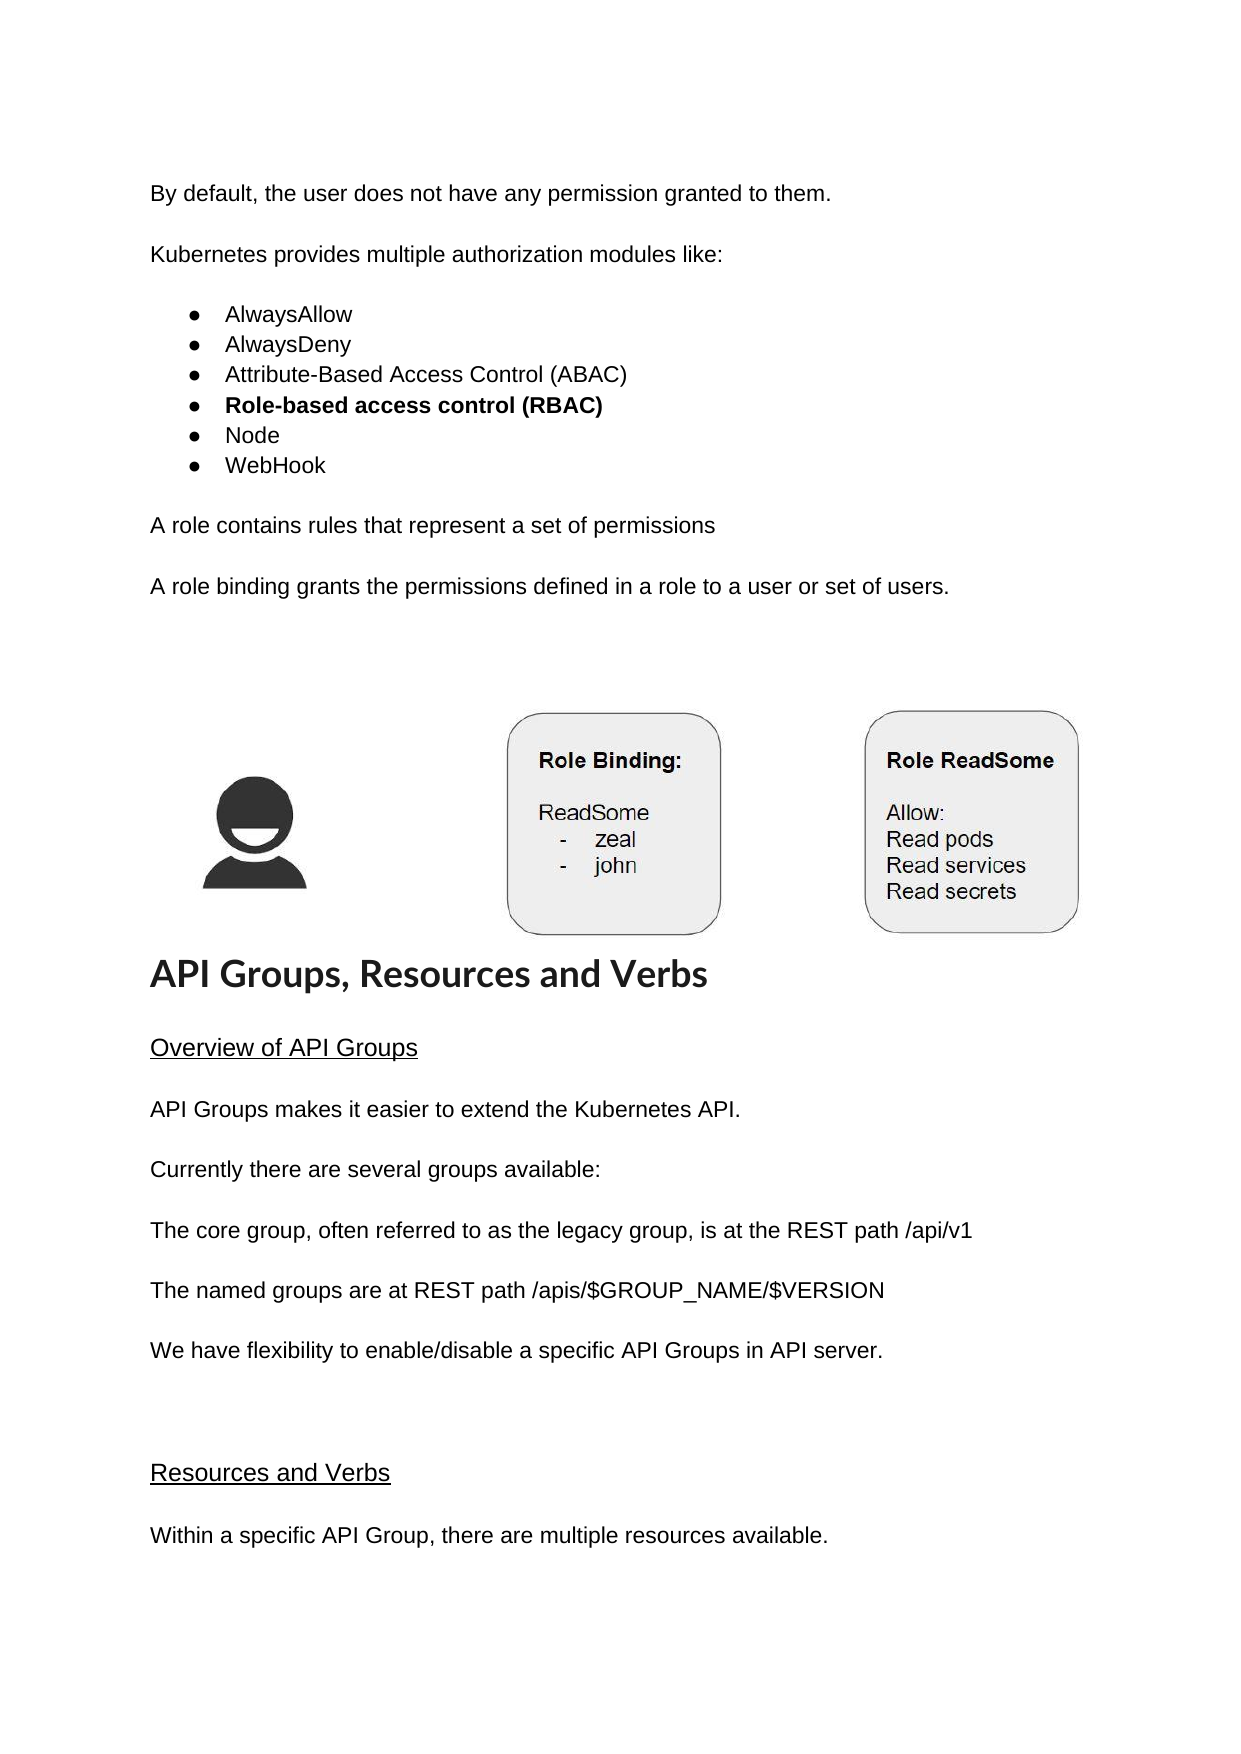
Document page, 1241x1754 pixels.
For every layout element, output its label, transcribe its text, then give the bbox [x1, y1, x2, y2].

text API Groups makes it easier to extend the Kubernetes API. [150, 1096, 1090, 1122]
text The core group, often referred to as the legacy group, is at the REST path /api/v1 [150, 1217, 1090, 1243]
text A role binding grants the permissions defined in a role to a user or set of users. [150, 573, 1090, 599]
list WebHook [187, 452, 1090, 478]
list AlwaysAllow [187, 301, 1090, 327]
list Node [187, 422, 1090, 448]
text Overview of API Groups [150, 1033, 1090, 1061]
text Kubernetes provides multiple authorization modules like: [150, 241, 1090, 267]
text API Groups, Resources and Verbs [150, 951, 1090, 996]
picture [150, 663, 1091, 947]
text A role contains rules that represent a set of permissions [150, 512, 1090, 539]
text Currently there are several groups available: [150, 1156, 1090, 1183]
text The named groups are at REST path /apis/$GROUP_NAME/$VERSION [150, 1277, 1090, 1303]
text We have flexibility to enable/disable a specific API Groups in API server. [150, 1337, 1090, 1364]
list Role-based access control (RBAC) [187, 392, 1090, 418]
text Within a specific API Group, there are multiple resources available. [150, 1522, 1090, 1548]
text Resources and Verbs [150, 1458, 1090, 1487]
list Attribute-Based Access Control (ABAC) [187, 361, 1090, 388]
list AlwaysDeny [187, 331, 1090, 358]
text By default, the user does not have any permission granted to them. [150, 180, 1090, 207]
